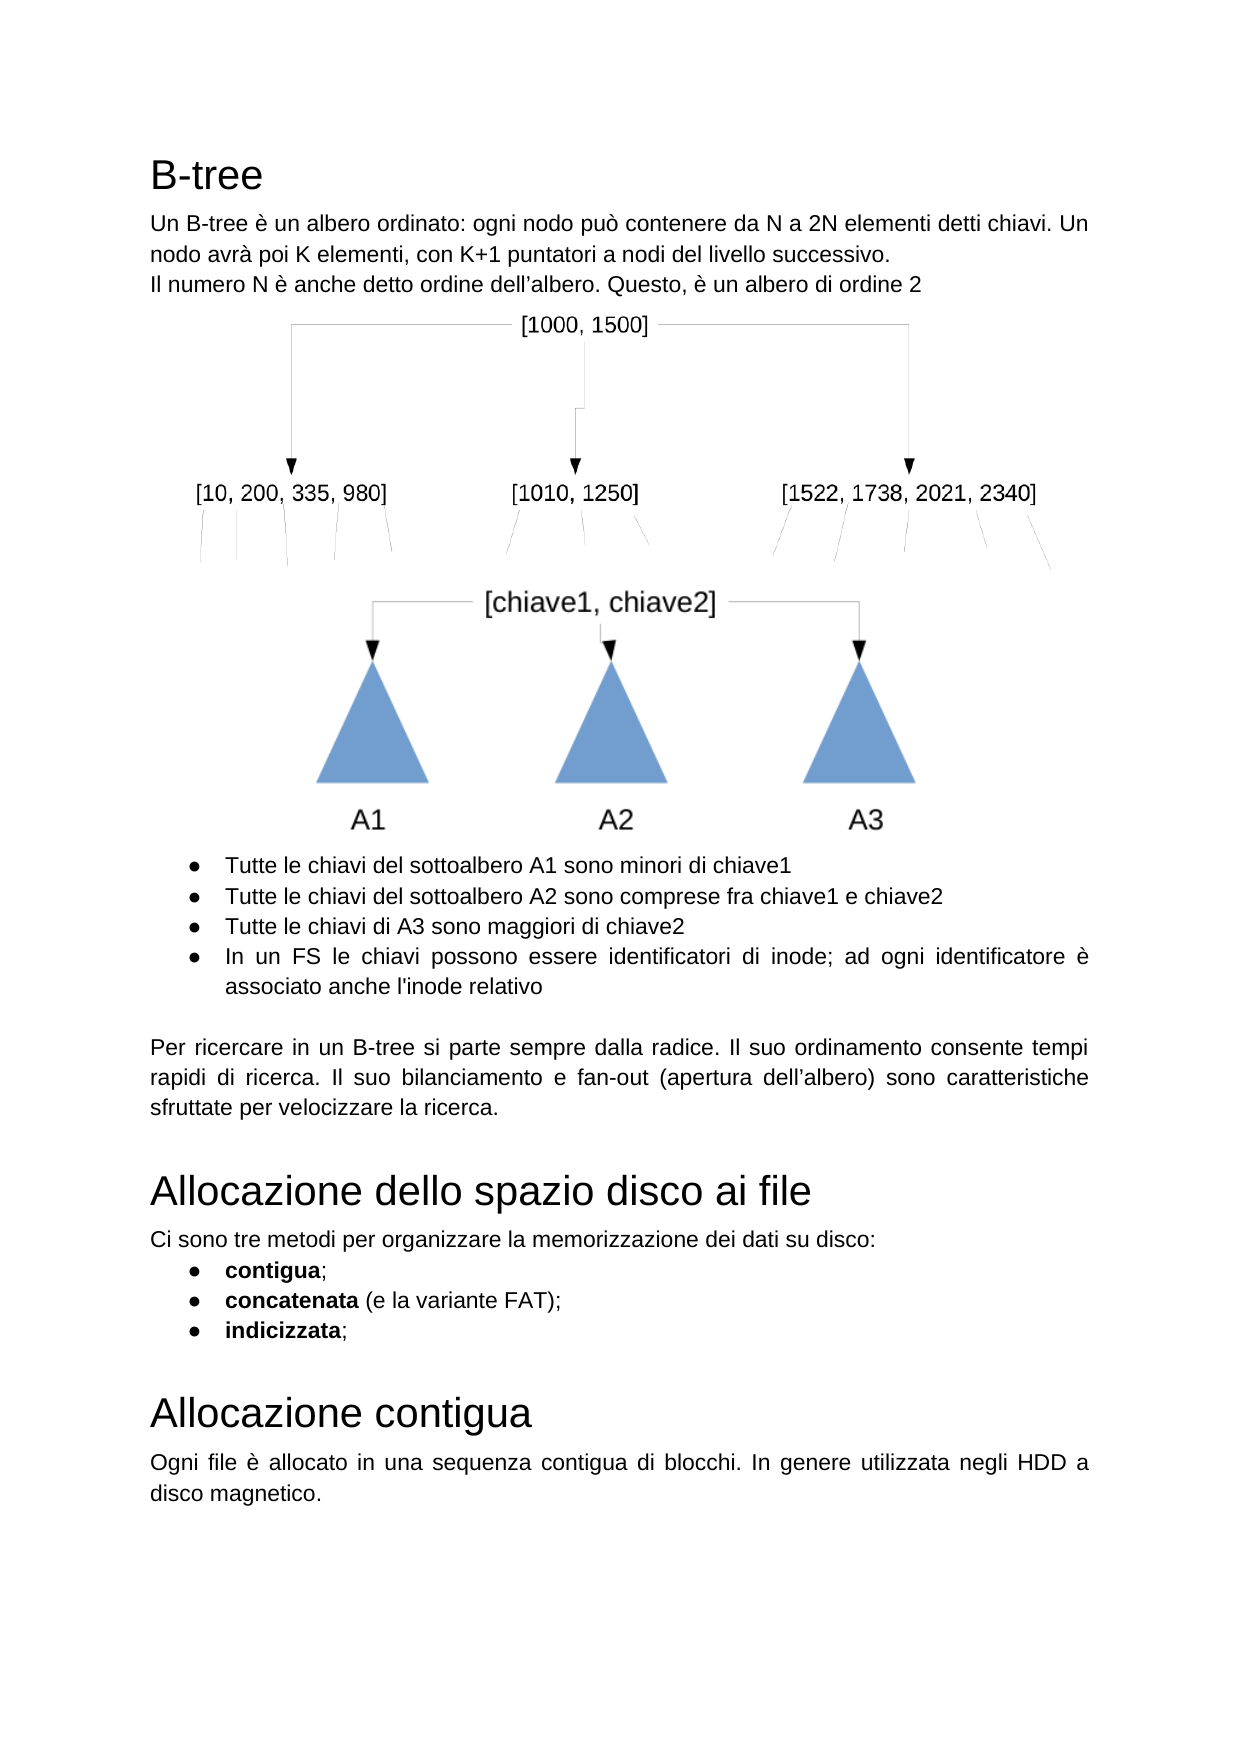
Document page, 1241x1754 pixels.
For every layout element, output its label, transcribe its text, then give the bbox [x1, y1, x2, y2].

list In un FS le chiavi possono essere identificatori di inode; ad ogni identificatore è associato anche l'inode relativo [187, 943, 1090, 999]
list Tutte le chiavi del sottoalbero A1 sono minori di chiave1 [187, 852, 1090, 879]
list Tutte le chiavi di A3 sono maggiori di chiave2 [187, 913, 1090, 939]
text Ci sono tre metodi per organizzare la memorizzazione dei dati su disco: [150, 1226, 1090, 1253]
picture [183, 301, 1058, 580]
subtitle B-tree [150, 150, 1090, 198]
subtitle Allocazione dello spazio disco ai file [150, 1166, 1090, 1214]
list indicizzata; [187, 1317, 1090, 1343]
text Il numero N è anche detto ordine dell’albero. Questo, è un albero di ordine 2 [150, 271, 1090, 297]
text Ogni file è allocato in una sequenza contigua di blocchi. In genere utilizzata negli HDD a disco magnetico. [150, 1449, 1090, 1506]
list Tutte le chiavi del sottoalbero A2 sono comprese fra chiave1 e chiave2 [187, 883, 1090, 909]
picture [306, 583, 934, 849]
list concatenata (e la variante FAT); [187, 1287, 1090, 1313]
subtitle Allocazione contigua [150, 1389, 1090, 1437]
text Un B-tree è un albero ordinato: ogni nodo può contenere da N a 2N elementi detti chiavi. Un nodo avrà poi K elementi, con K+1 puntatori a nodi del livello successivo. [150, 210, 1090, 267]
list contigua; [187, 1257, 1090, 1283]
text Per ricercare in un B-tree si parte sempre dalla radice. Il suo ordinamento consente tempi rapidi di ricerca. Il suo bilanciamento e fan-out (apertura dell’albero) sono caratteristiche sfruttate per velocizzare la ricerca. [150, 1034, 1090, 1120]
